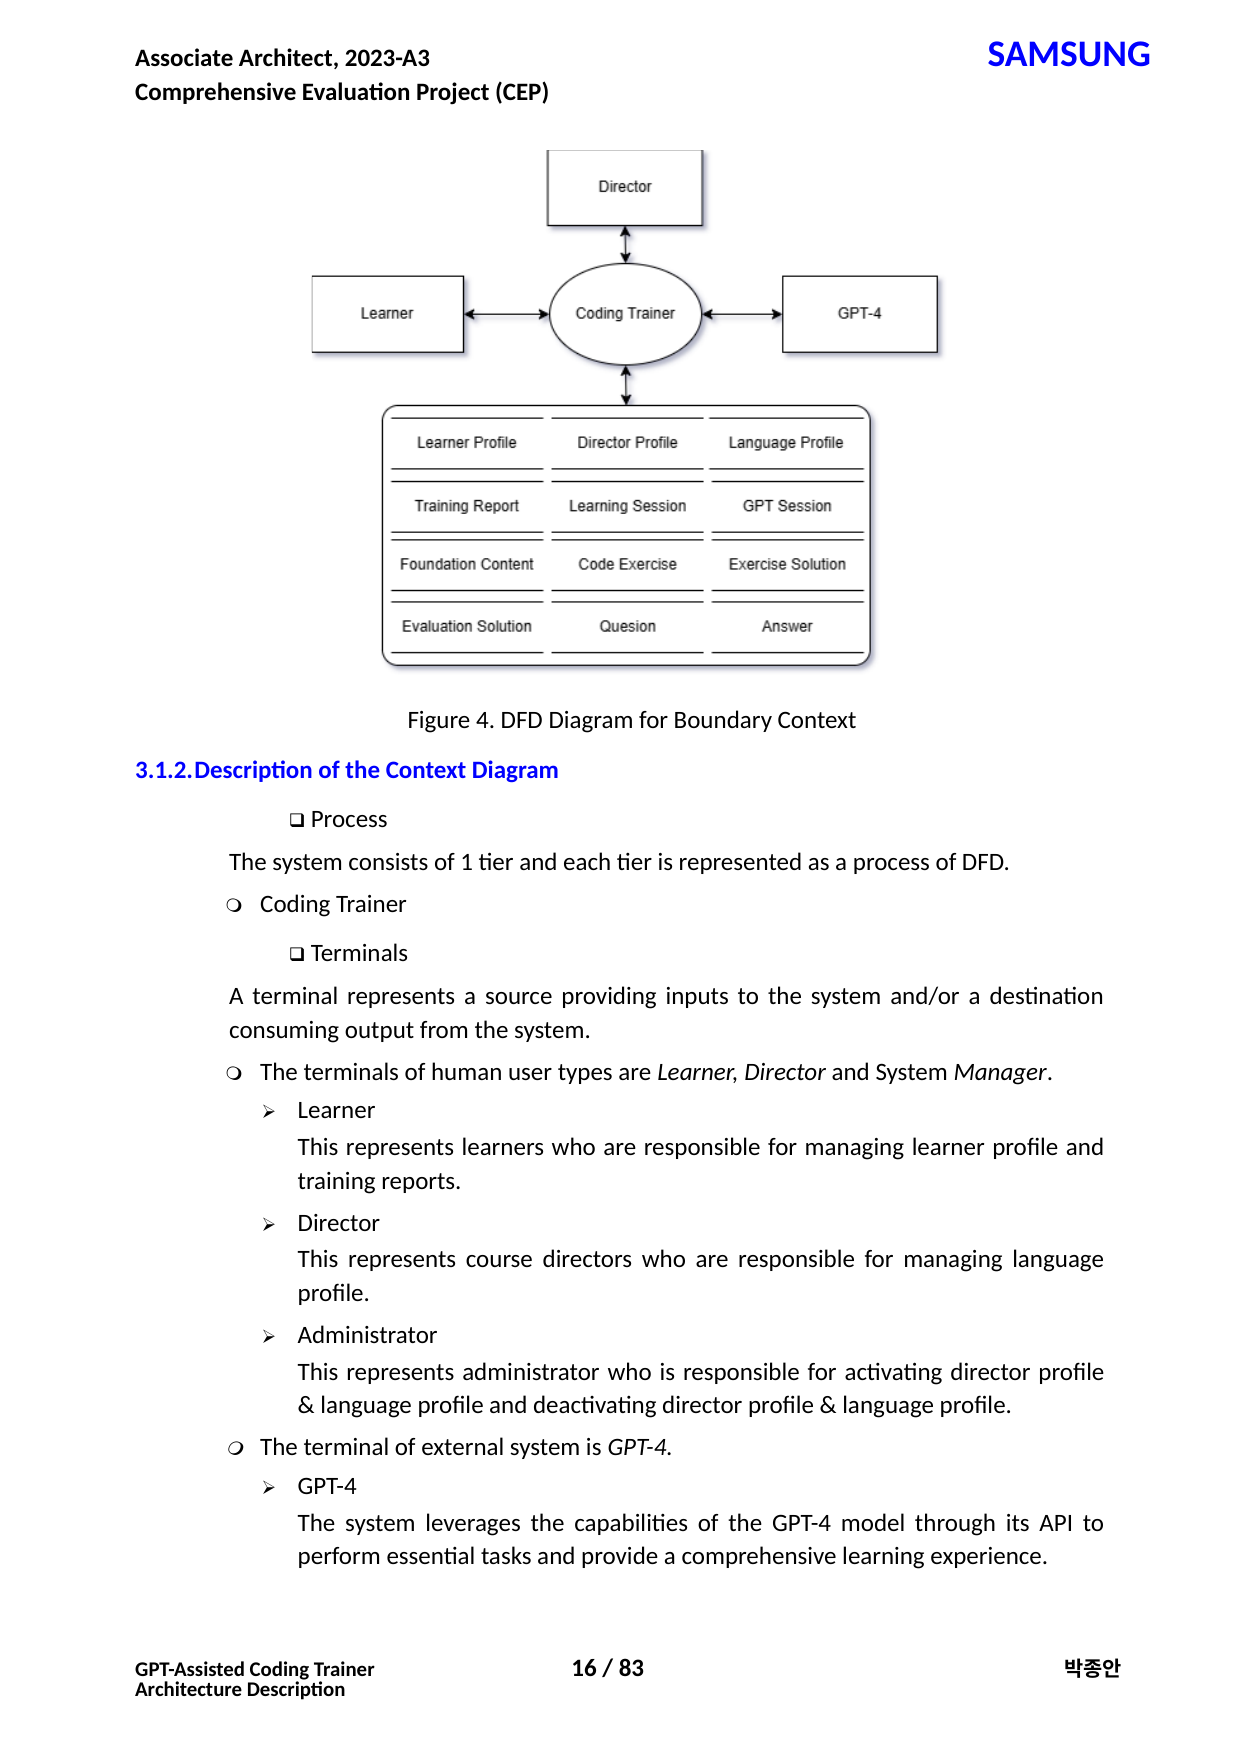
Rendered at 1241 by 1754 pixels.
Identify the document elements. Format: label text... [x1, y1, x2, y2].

picture [311, 150, 952, 680]
text Administrator [261, 1319, 1105, 1349]
text Coding Trainer [225, 888, 1105, 919]
text The system leverages the capabilities of the GPT-4 model through its API to perform essential tasks and provide a comprehensive learning experience. [297, 1507, 1105, 1571]
text A terminal represents a source providing inputs to the system and/or a destination consuming output from the system. [229, 980, 1105, 1044]
text The terminals of human user types are Learner, Director and System Manager. [225, 1056, 1105, 1086]
text Learner [261, 1095, 1105, 1125]
text Process [229, 803, 1105, 834]
text Terminals [229, 937, 1105, 968]
text This represents learners who are responsible for managing learner profile and training reports. [297, 1131, 1105, 1196]
text The terminal of external system is GPT-4. [225, 1431, 1105, 1462]
text This represents course directors who are responsible for managing language profile. [297, 1244, 1105, 1308]
text Director [261, 1207, 1105, 1237]
text GPT-4 [261, 1470, 1105, 1501]
text This represents administrator who is responsible for activating director profile & language profile and deactivating director profile & language profile. [297, 1356, 1105, 1420]
subtitle Description of the Context Diagram [135, 754, 986, 784]
text The system consists of 1 tier and each tier is represented as a process of DFD. [229, 846, 1105, 877]
